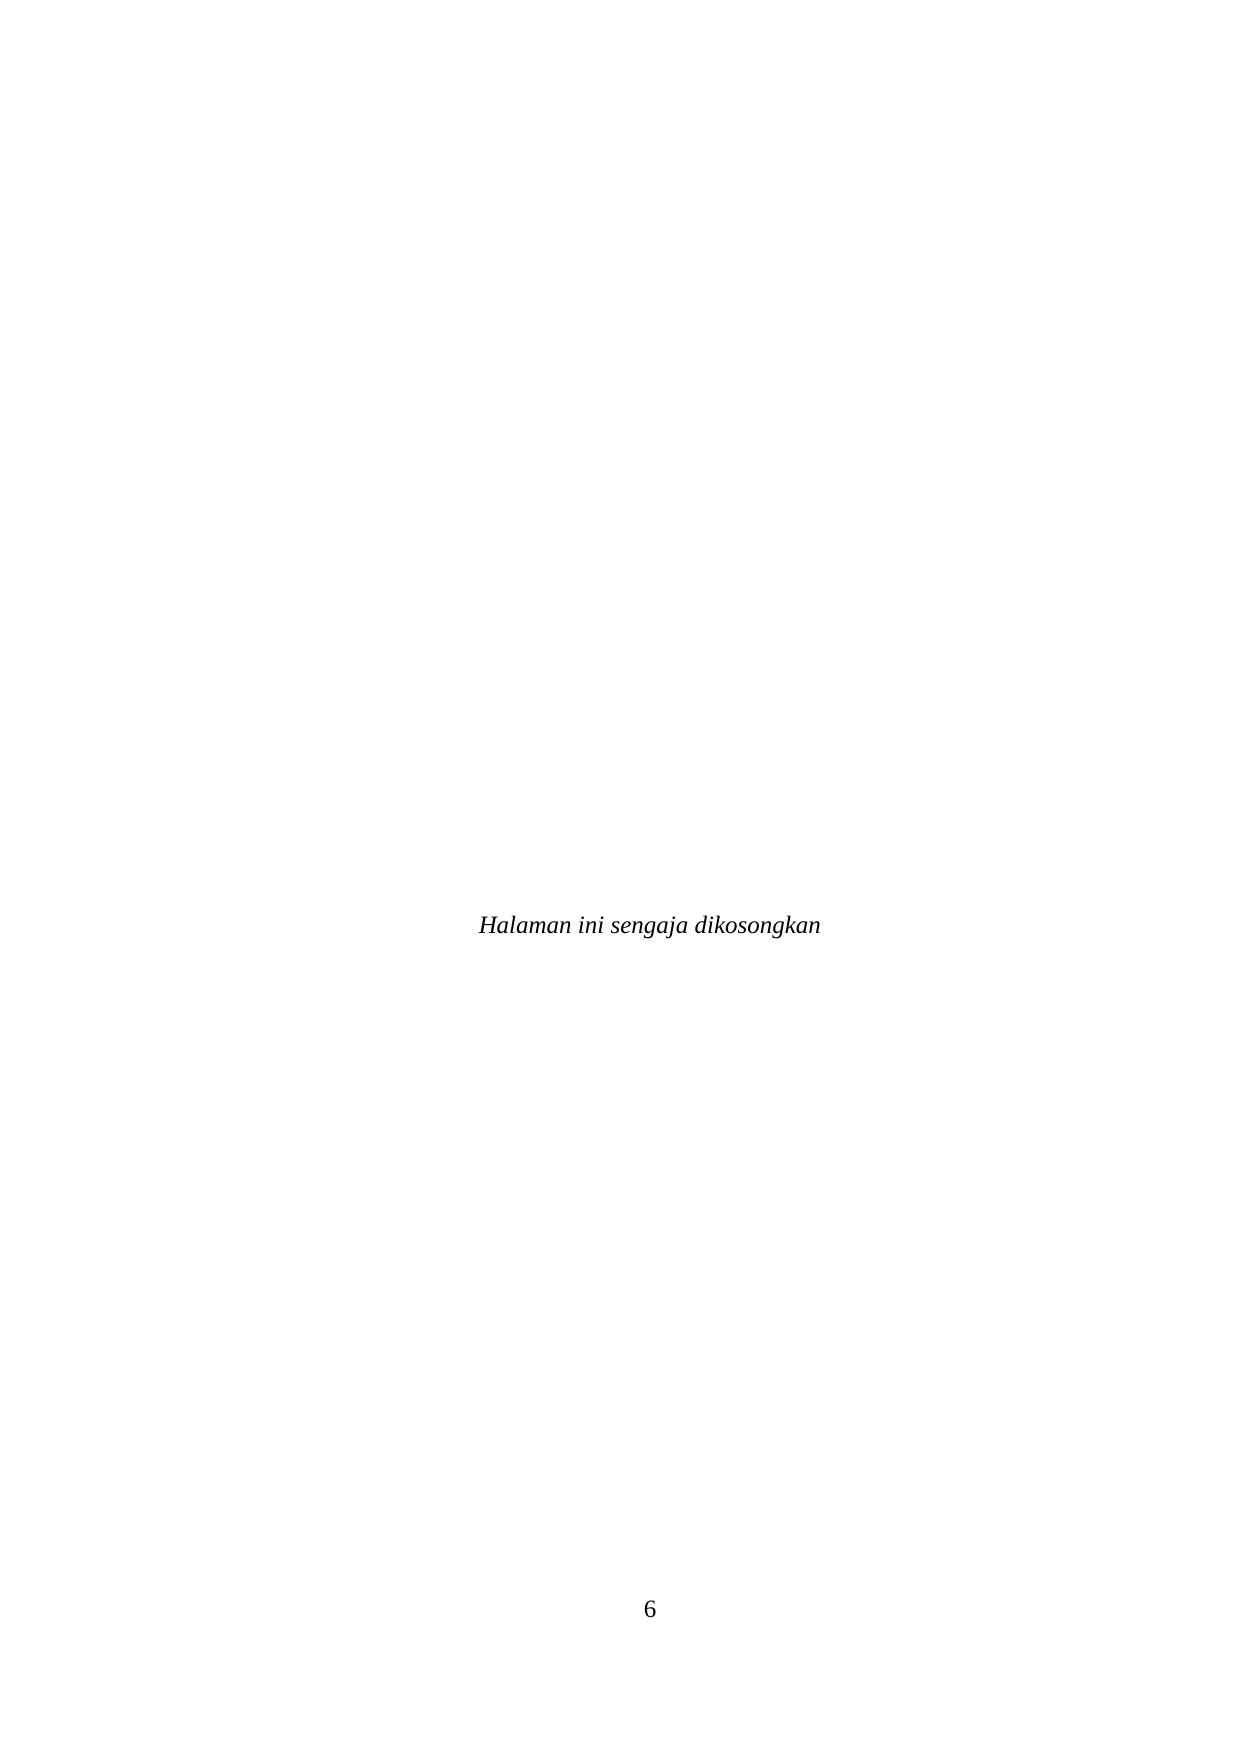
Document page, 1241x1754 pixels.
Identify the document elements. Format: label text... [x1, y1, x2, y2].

text Halaman ini sengaja dikosongkan [236, 910, 1063, 939]
